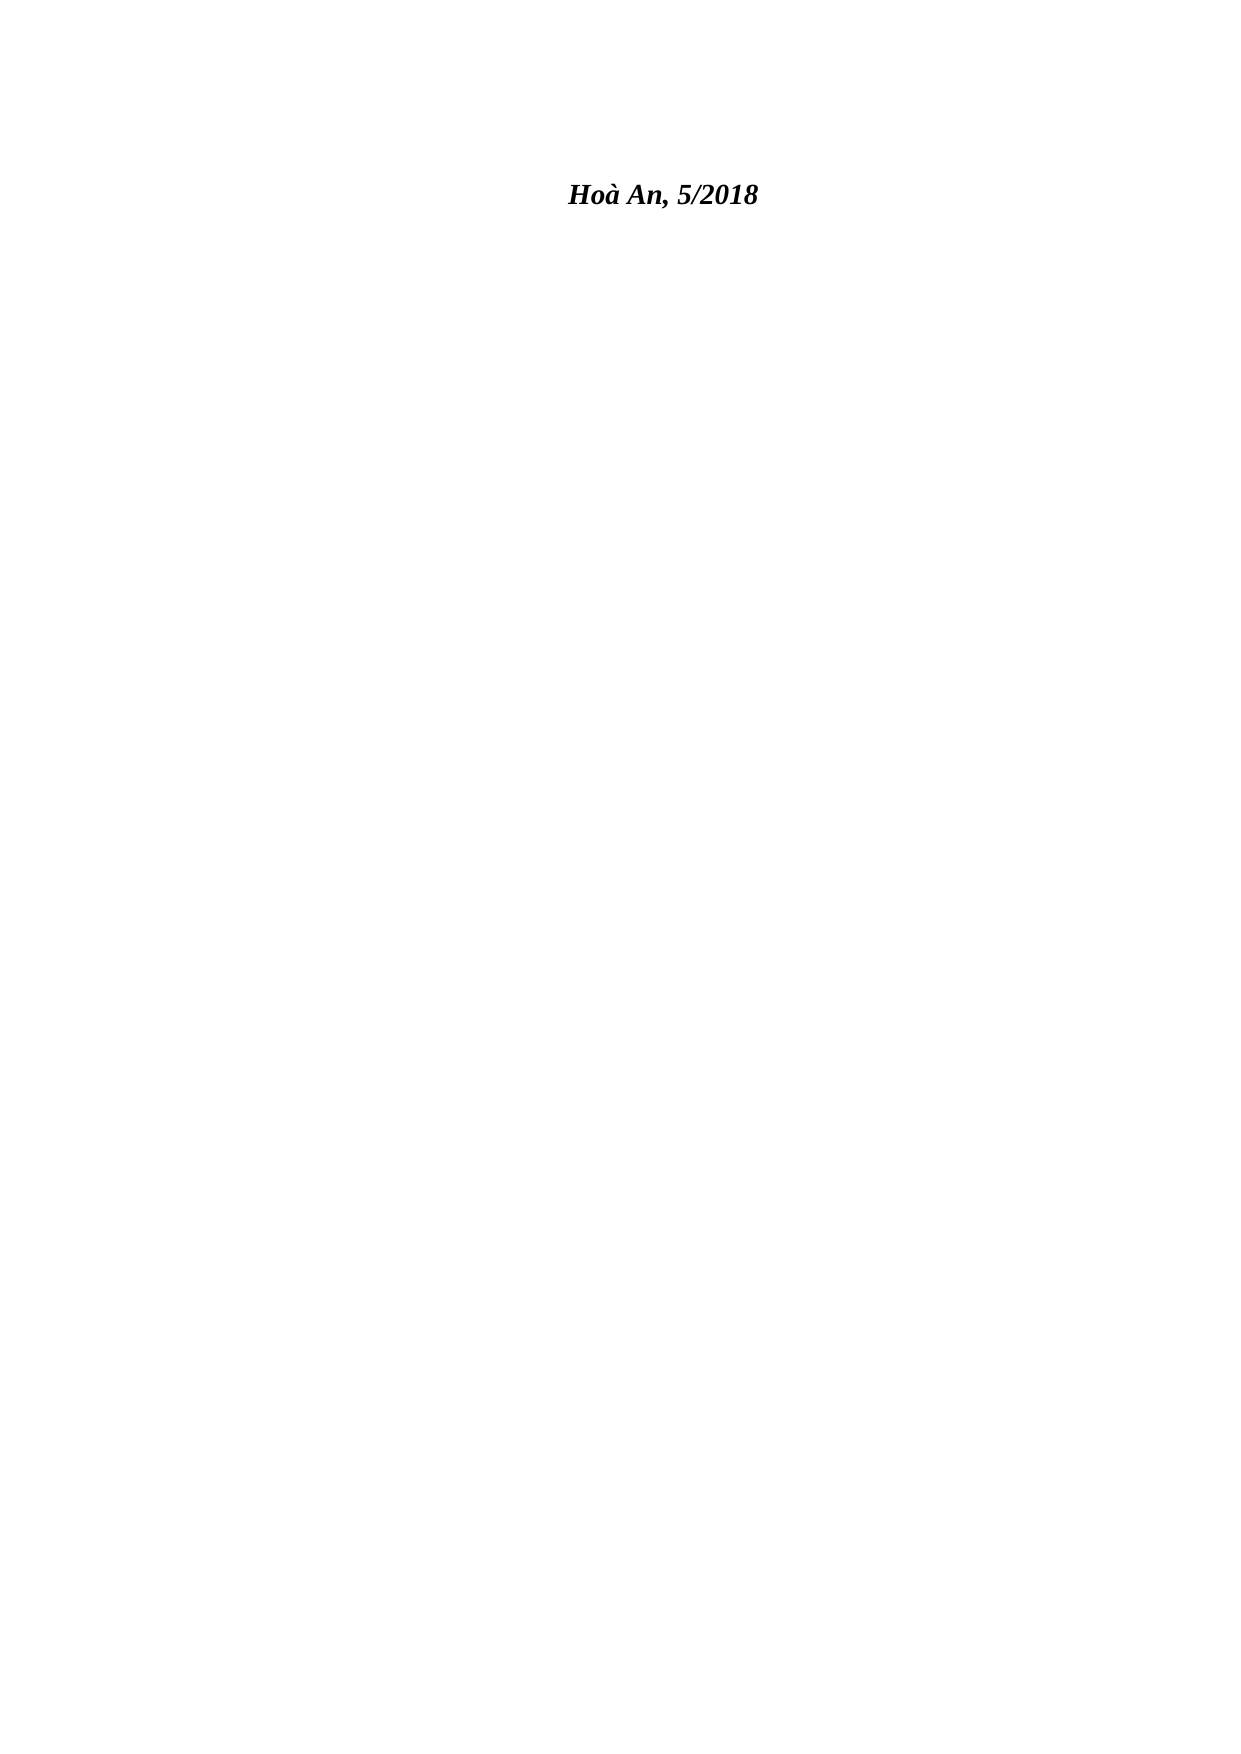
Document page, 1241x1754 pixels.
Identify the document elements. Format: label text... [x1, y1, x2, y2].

text Hoà An, 5/2018 [207, 177, 1122, 211]
